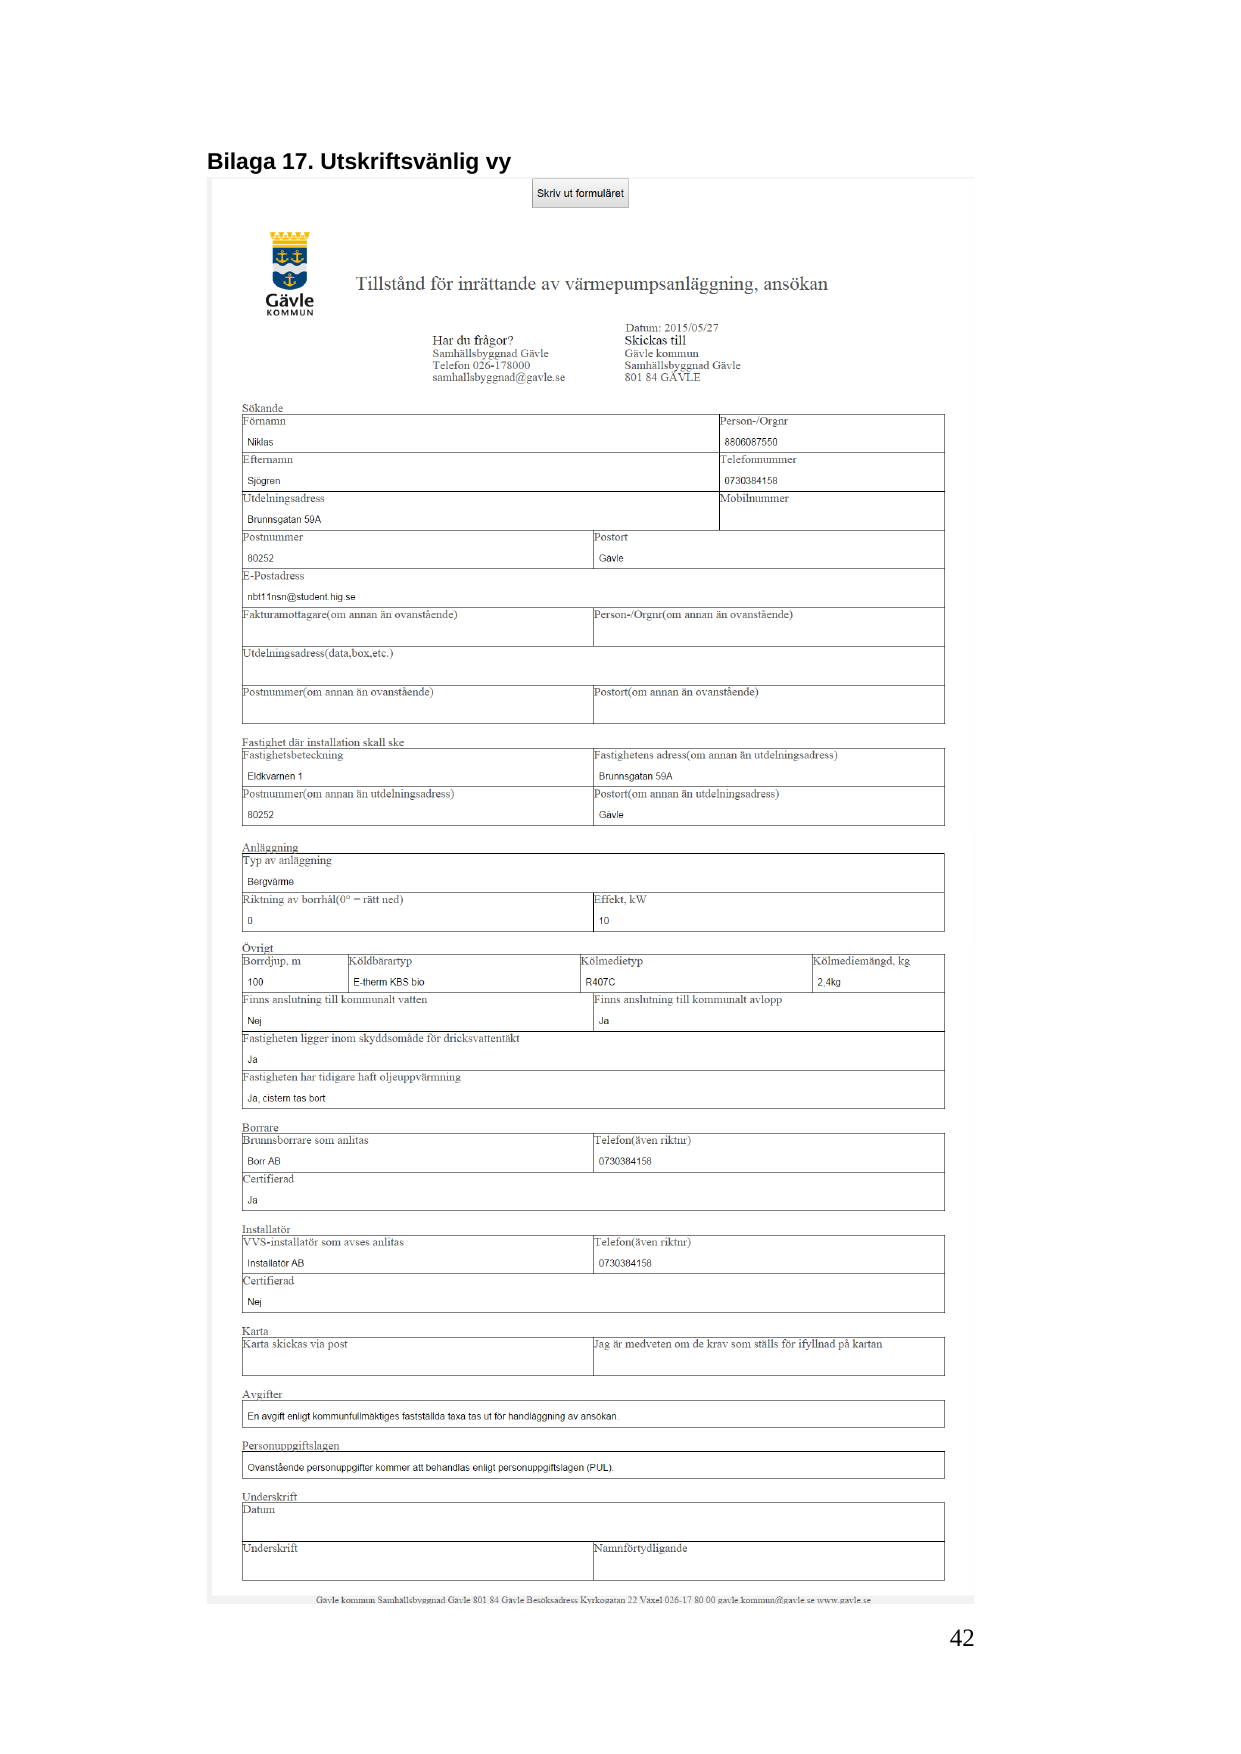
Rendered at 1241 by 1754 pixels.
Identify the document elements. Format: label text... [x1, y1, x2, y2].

list Bilaga 17. Utskriftsvänlig vy [207, 148, 974, 174]
picture [206, 177, 975, 1604]
